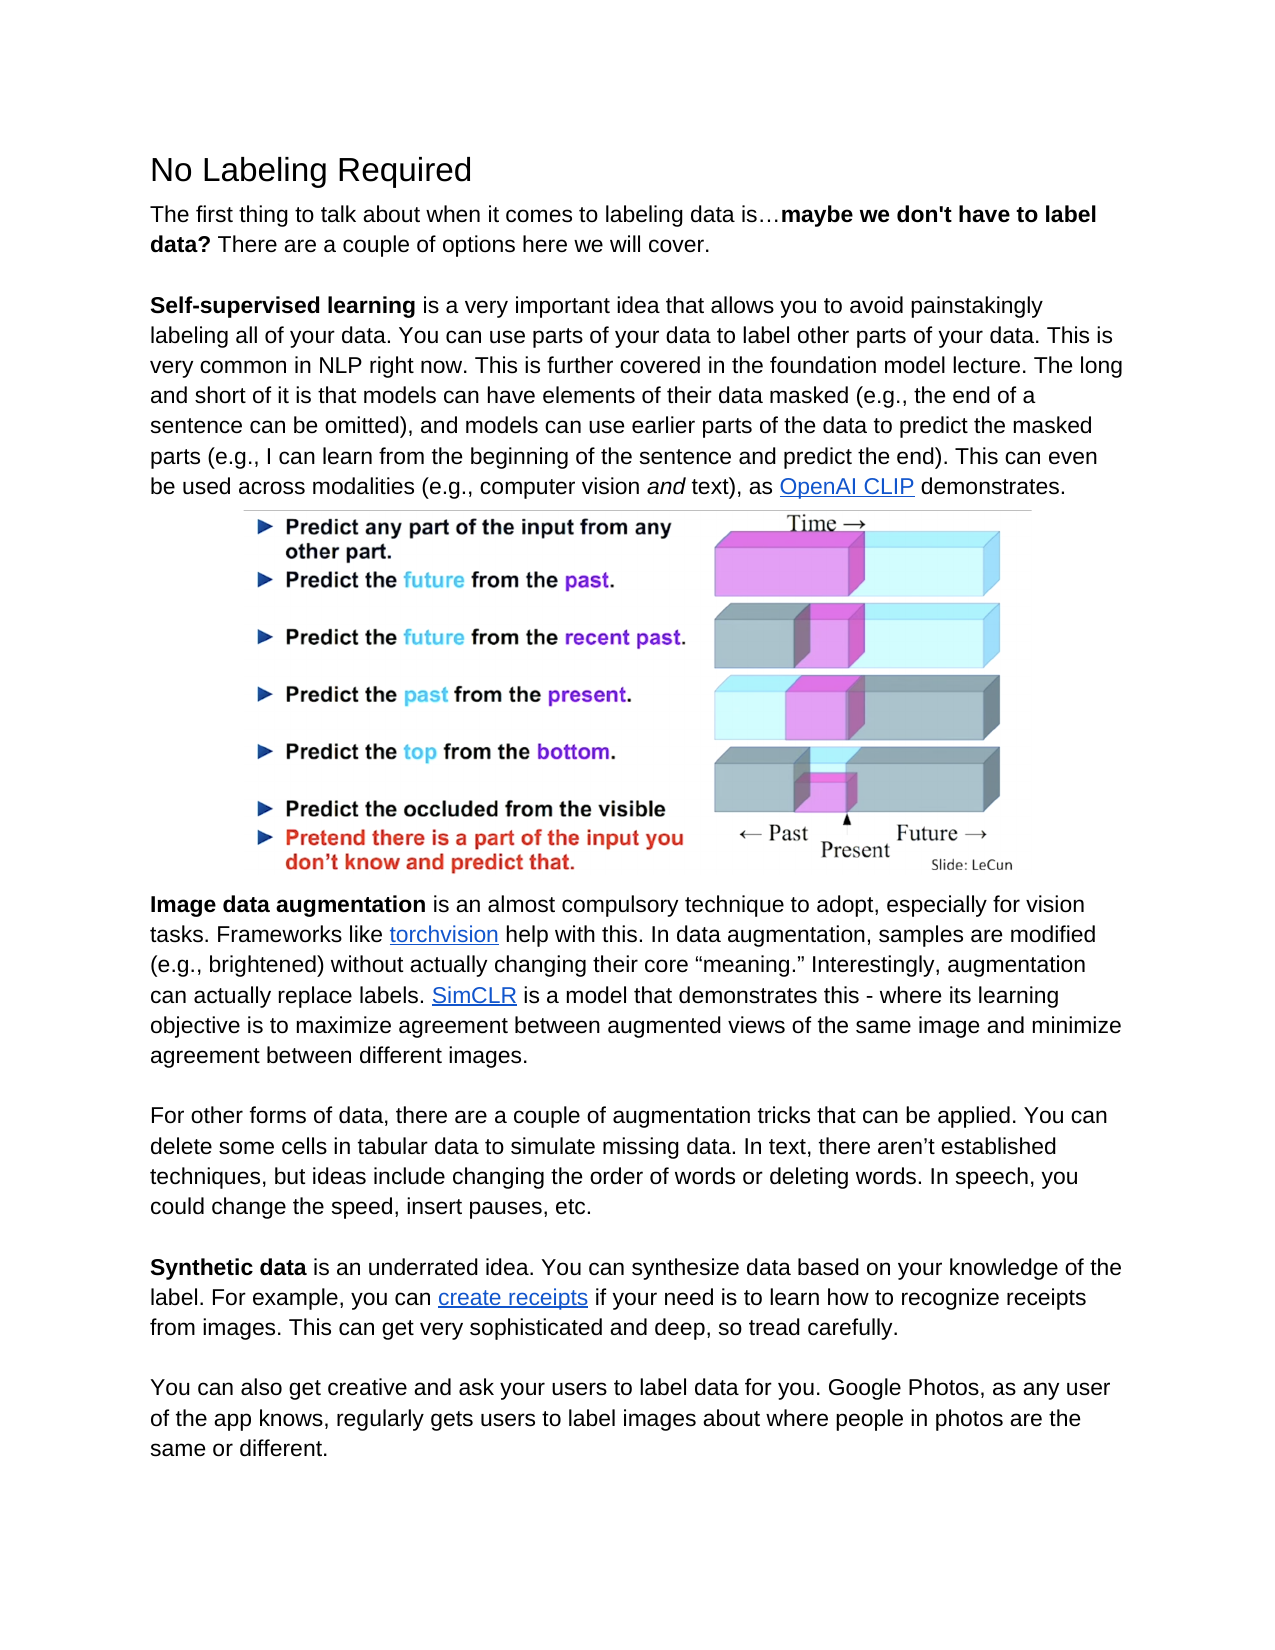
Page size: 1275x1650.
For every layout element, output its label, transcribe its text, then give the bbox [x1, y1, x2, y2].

text You can also get creative and ask your users to label data for you. Google Photos, as any user of the app knows, regularly gets users to label images about where people in photos are the same or different. [150, 1374, 1125, 1461]
text Synthetic data is an underrated idea. You can synthesize data based on your knowledge of the label. For example, you can create receipts if your need is to learn how to recognize receipts from images. This can get very sophisticated and deep, so tread carefully. [150, 1253, 1125, 1340]
picture [243, 503, 1032, 887]
subtitle No Labeling Required [150, 150, 1125, 188]
text Image data augmentation is an almost compulsory technique to adopt, especially for vision tasks. Frameworks like torchvision help with this. In data augmentation, samples are modified (e.g., brightened) without actually changing their core “meaning.” Interestingly, augmentation can actually replace labels. SimCLR is a model that demonstrates this - where its learning objective is to maximize agreement between augmented views of the same image and minimize agreement between different images. [150, 891, 1125, 1068]
text For other forms of data, there are a couple of augmentation tricks that can be applied. You can delete some cells in tabular data to simulate missing data. In text, there aren’t established techniques, but ideas include changing the order of words or deleting words. In speech, you could change the speed, insert pauses, etc. [150, 1102, 1125, 1219]
text Self-supervised learning is a very important idea that allows you to avoid painstakingly labeling all of your data. You can use parts of your data to label other parts of your data. This is very common in NLP right now. This is further covered in the foundation model lecture. The long and short of it is that models can have elements of their data masked (e.g., the end of a sentence can be omitted), and models can use earlier parts of the data to predict the masked parts (e.g., I can learn from the beginning of the sentence and predict the end). This can even be used across modalities (e.g., computer vision and text), as OpenAI CLIP demonstrates. [150, 292, 1125, 499]
text The first thing to talk about when it comes to labeling data is…maybe we don't have to label data? There are a couple of options here we will cover. [150, 201, 1125, 257]
